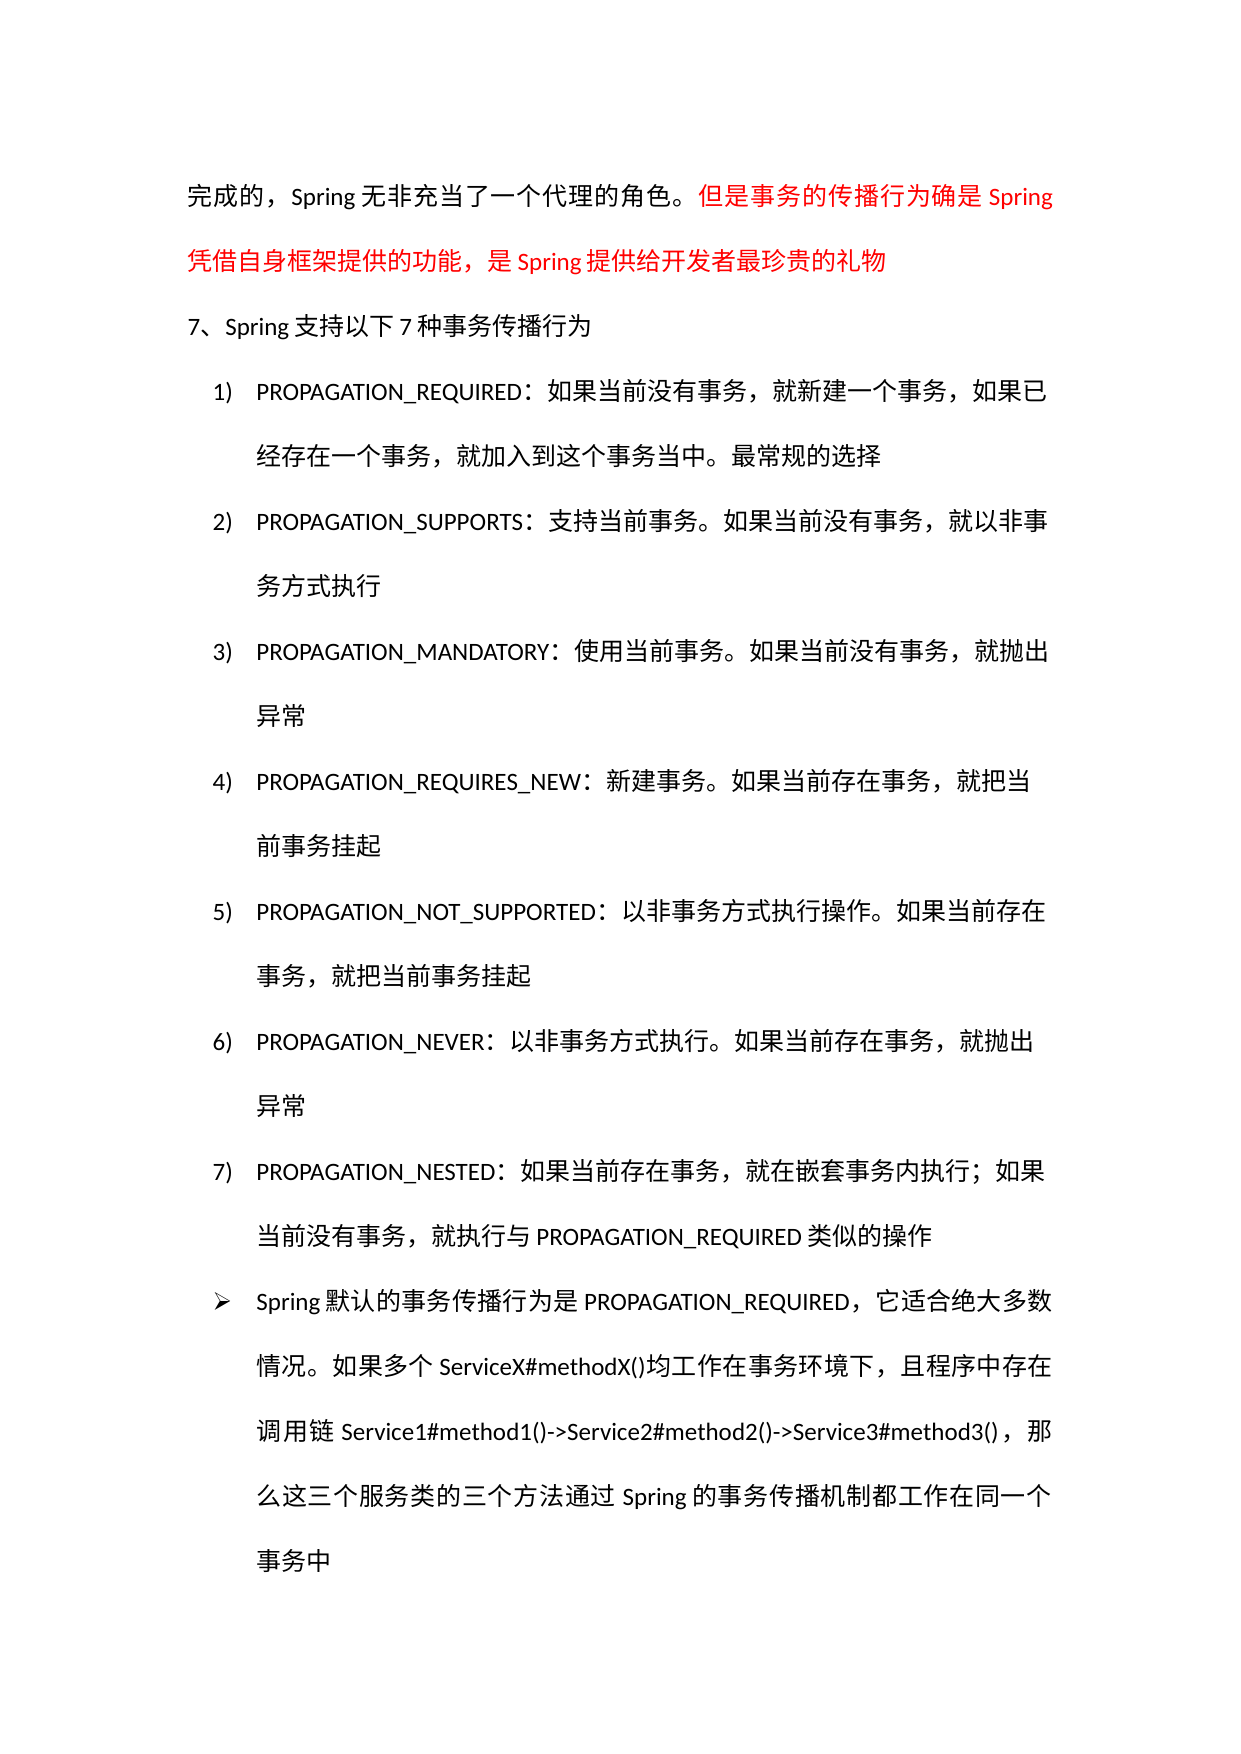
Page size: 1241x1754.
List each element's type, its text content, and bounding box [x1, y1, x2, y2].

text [187, 162, 1053, 292]
list PROPAGATION_SUPPORTS：支持当前事务。如果当前没有事务，就以非事务方式执行 [212, 487, 1053, 617]
list PROPAGATION_NESTED：如果当前存在事务，就在嵌套事务内执行；如果当前没有事务，就执行与PROPAGATION_REQUIRED类似的操作 [212, 1137, 1053, 1267]
list Spring默认的事务传播行为是PROPAGATION_REQUIRED，它适合绝大多数情况。如果多个ServiceX#methodX()均工作在事务环境下，且程序中存在调用链Service1#method1()->Service2#method2()->Service3#method3()，那么这三个服务类的三个方法通过Spring的事务传播机制都工作在同一个事务中 [212, 1267, 1053, 1592]
list PROPAGATION_NOT_SUPPORTED：以非事务方式执行操作。如果当前存在事务，就把当前事务挂起 [212, 877, 1053, 1007]
list PROPAGATION_MANDATORY：使用当前事务。如果当前没有事务，就抛出异常 [212, 617, 1053, 747]
list PROPAGATION_NEVER：以非事务方式执行。如果当前存在事务，就抛出异常 [212, 1007, 1053, 1137]
list PROPAGATION_REQUIRES_NEW：新建事务。如果当前存在事务，就把当前事务挂起 [212, 747, 1053, 877]
list PROPAGATION_REQUIRED：如果当前没有事务，就新建一个事务，如果已经存在一个事务，就加入到这个事务当中。最常规的选择 [212, 357, 1053, 487]
text 7、Spring支持以下7种事务传播行为 [187, 292, 1053, 357]
